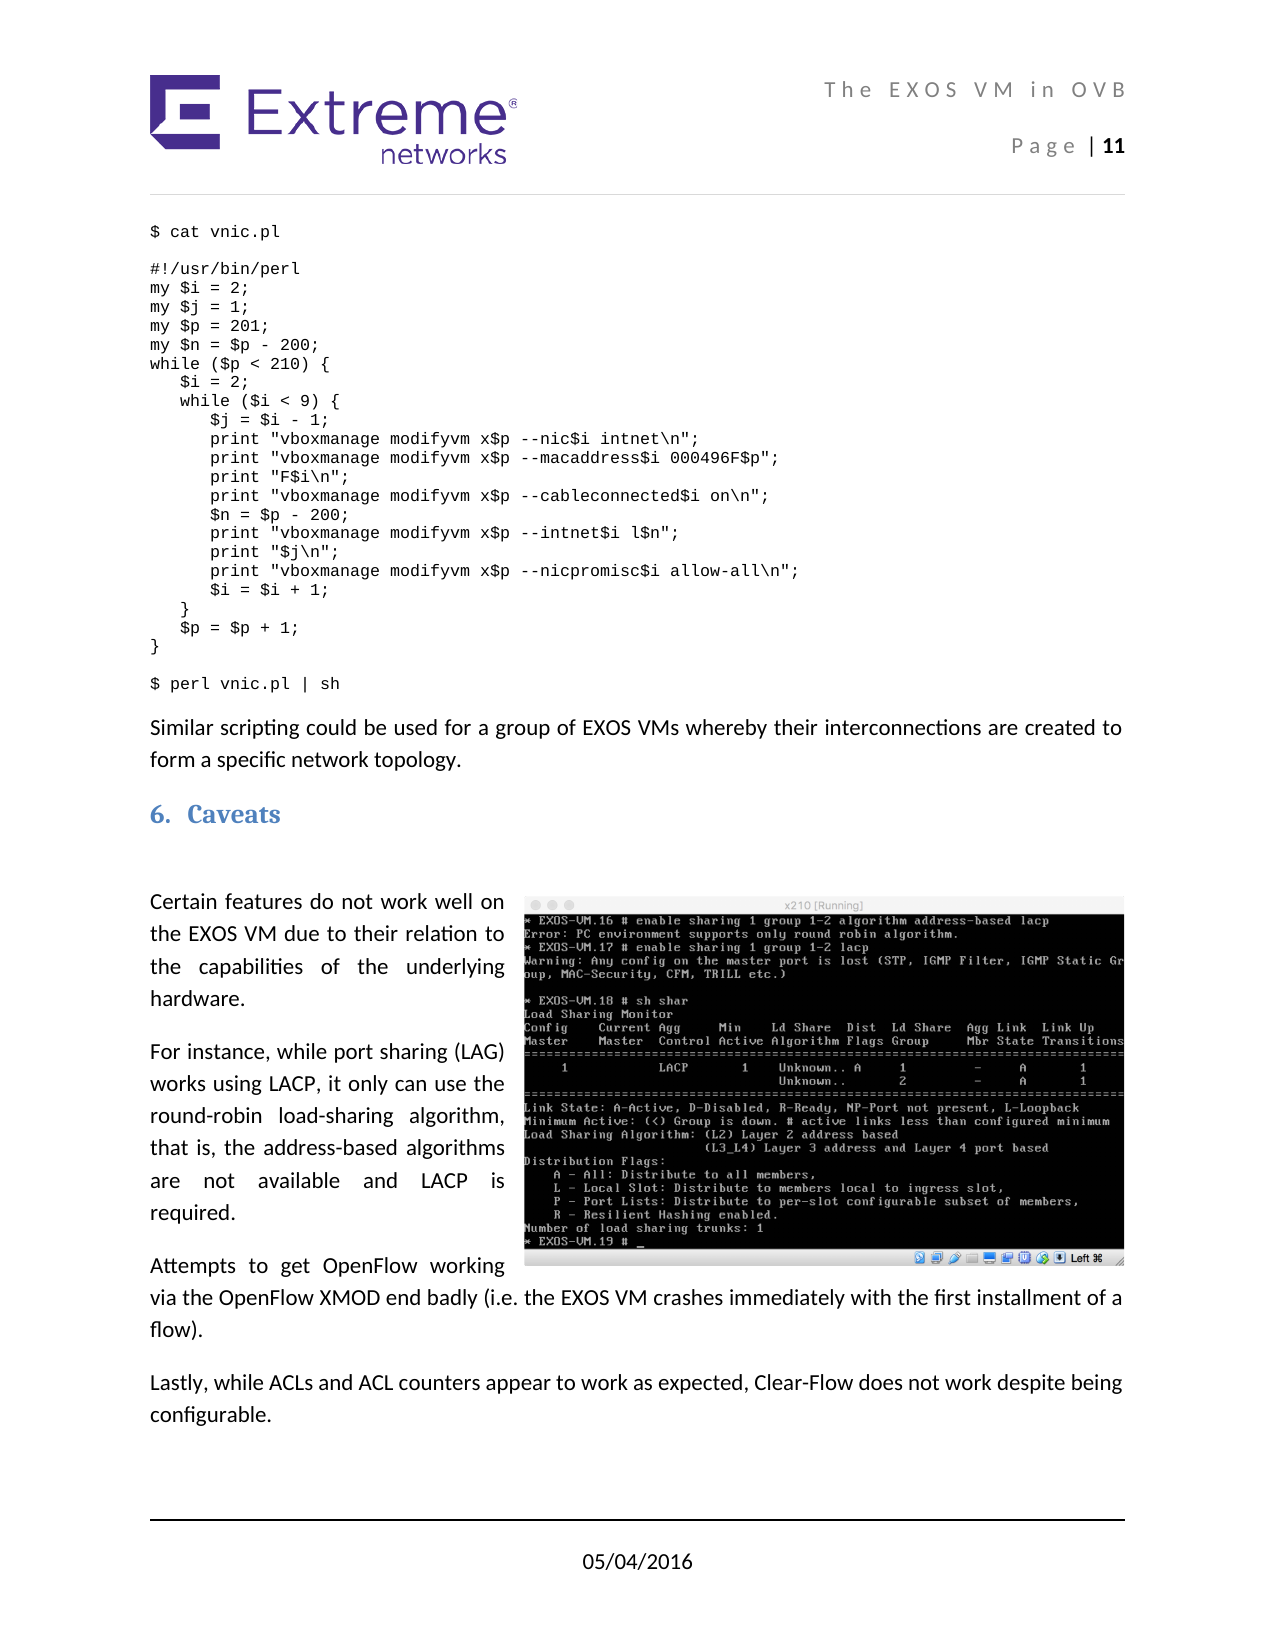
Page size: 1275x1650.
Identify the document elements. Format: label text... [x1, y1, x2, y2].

text $i = 2; [150, 374, 1125, 393]
text print "vboxmanage modifyvm x$p --cableconnected$i on\n"; [150, 487, 1125, 506]
text print "vboxmanage modifyvm x$p --nicpromisc$i allow-all\n"; [150, 563, 1125, 581]
text } [150, 600, 1125, 619]
text Certain features do not work well on the EXOS VM due to their relation to the capabilities of the underlying hardware. [150, 887, 1125, 1012]
text Attempts to get OpenFlow working via the OpenFlow XMOD end badly (i.e. the EXOS VM crashes immediately with the first installment of a flow). [150, 1251, 1125, 1343]
text #!/usr/bin/perl [150, 261, 1125, 280]
text $n = $p - 200; [150, 506, 1125, 525]
text $ cat vnic.pl [150, 223, 1125, 242]
text while ($p < 210) { [150, 355, 1125, 374]
text my $i = 2; [150, 280, 1125, 299]
text $ perl vnic.pl | sh [150, 676, 1125, 694]
text while ($i < 9) { [150, 393, 1125, 412]
text For instance, while port sharing (LAG) works using LACP, it only can use the round-robin load-sharing algorithm, that is, the address-based algorithms are not available and LACP is required. [150, 1037, 524, 1226]
text my $p = 201; [150, 317, 1125, 336]
text Lastly, while ACLs and ACL counters appear to work as expected, Clear-Flow does not work despite being configurable. [150, 1368, 1125, 1428]
text $j = $i - 1; [150, 412, 1125, 431]
text my $j = 1; [150, 299, 1125, 317]
text print "$j\n"; [150, 544, 1125, 563]
text $p = $p + 1; [150, 619, 1125, 638]
text print "vboxmanage modifyvm x$p --nic$i intnet\n"; [150, 431, 1125, 449]
text print "vboxmanage modifyvm x$p --macaddress$i 000496F$p"; [150, 449, 1125, 468]
text my $n = $p - 200; [150, 336, 1125, 355]
text Similar scripting could be used for a group of EXOS VMs whereby their interconnections are created to form a specific network topology. [150, 713, 1125, 774]
text print "vboxmanage modifyvm x$p --intnet$i l$n"; [150, 525, 1125, 544]
picture [524, 896, 1125, 1266]
picture [150, 75, 518, 164]
text } [150, 638, 1125, 657]
text print "F$i\n"; [150, 468, 1125, 487]
subtitle Caveats [150, 799, 1125, 830]
text $i = $i + 1; [150, 581, 1125, 600]
